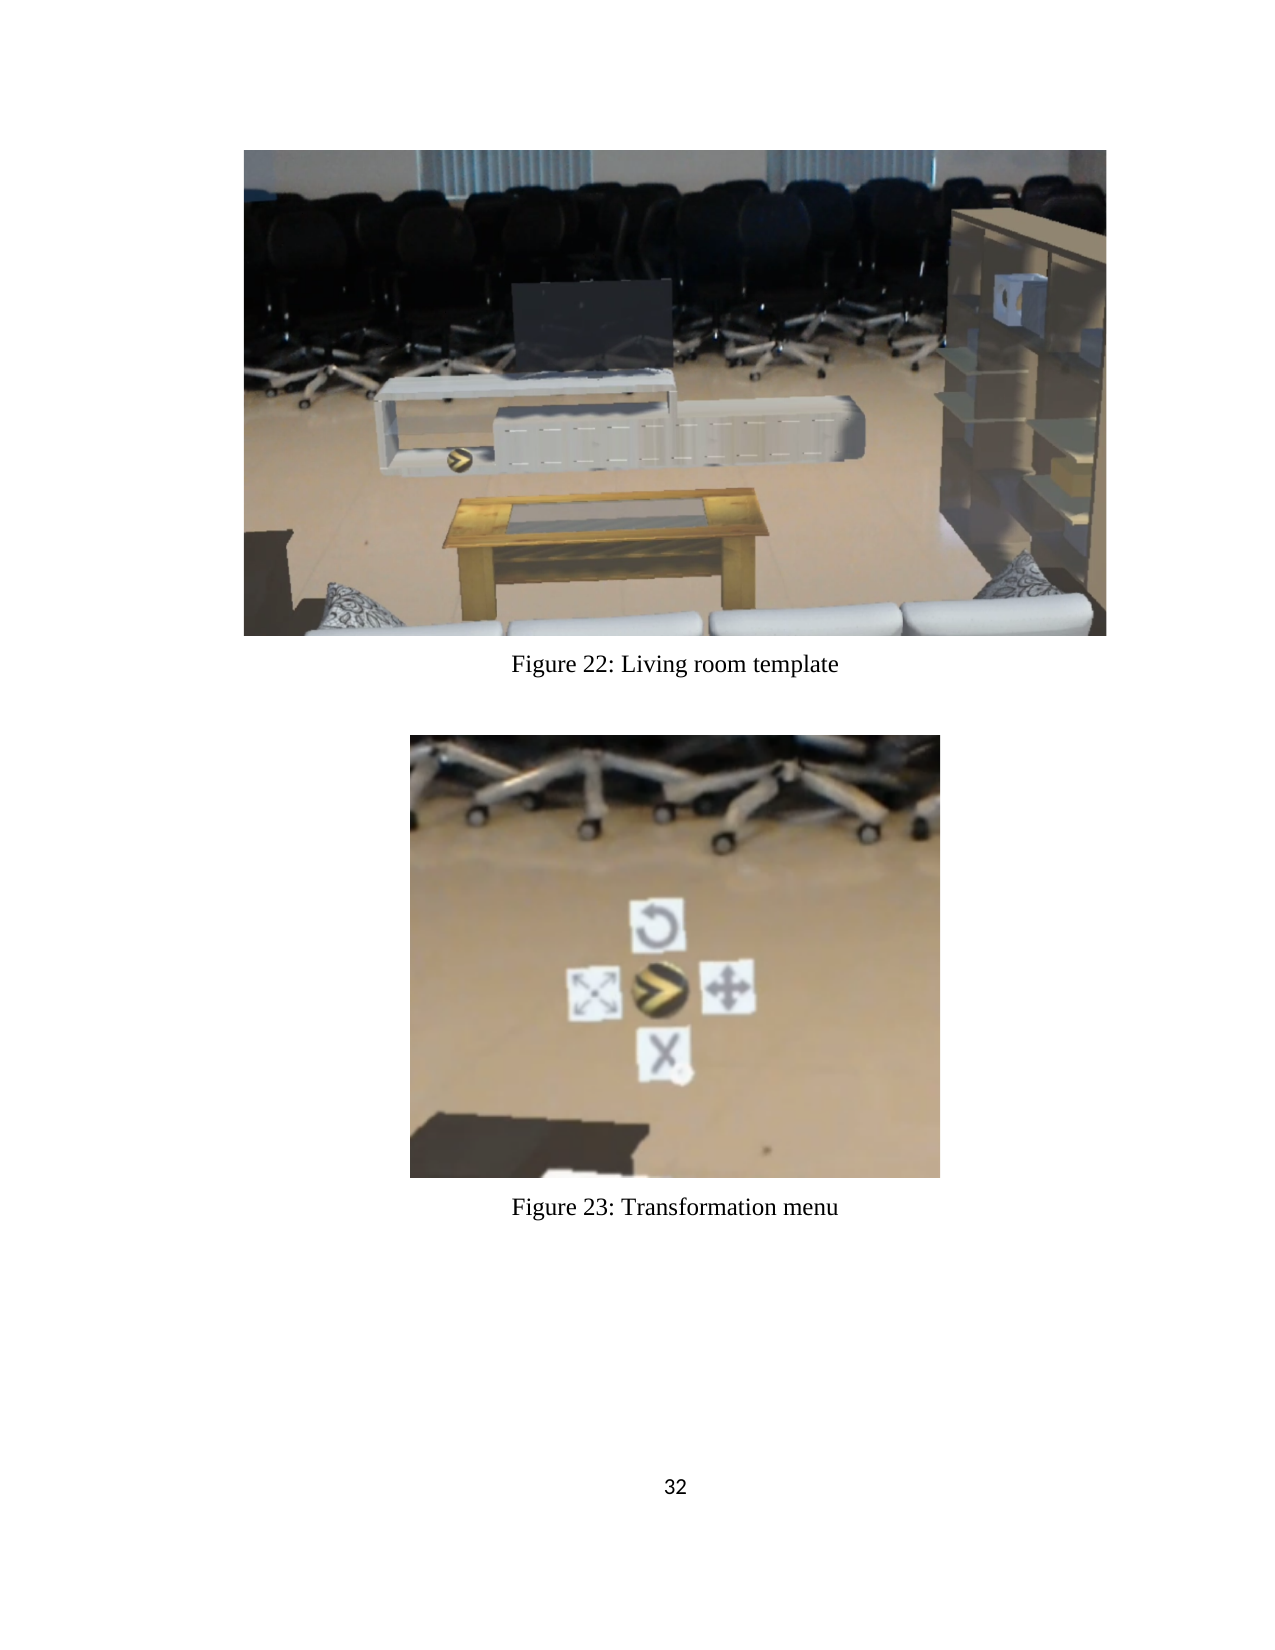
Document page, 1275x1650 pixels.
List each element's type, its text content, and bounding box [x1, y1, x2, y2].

text Figure 23: Transformation menu [225, 1192, 1125, 1221]
picture [243, 150, 1107, 636]
text Figure 22: Living room template [225, 649, 1125, 678]
picture [410, 735, 941, 1178]
